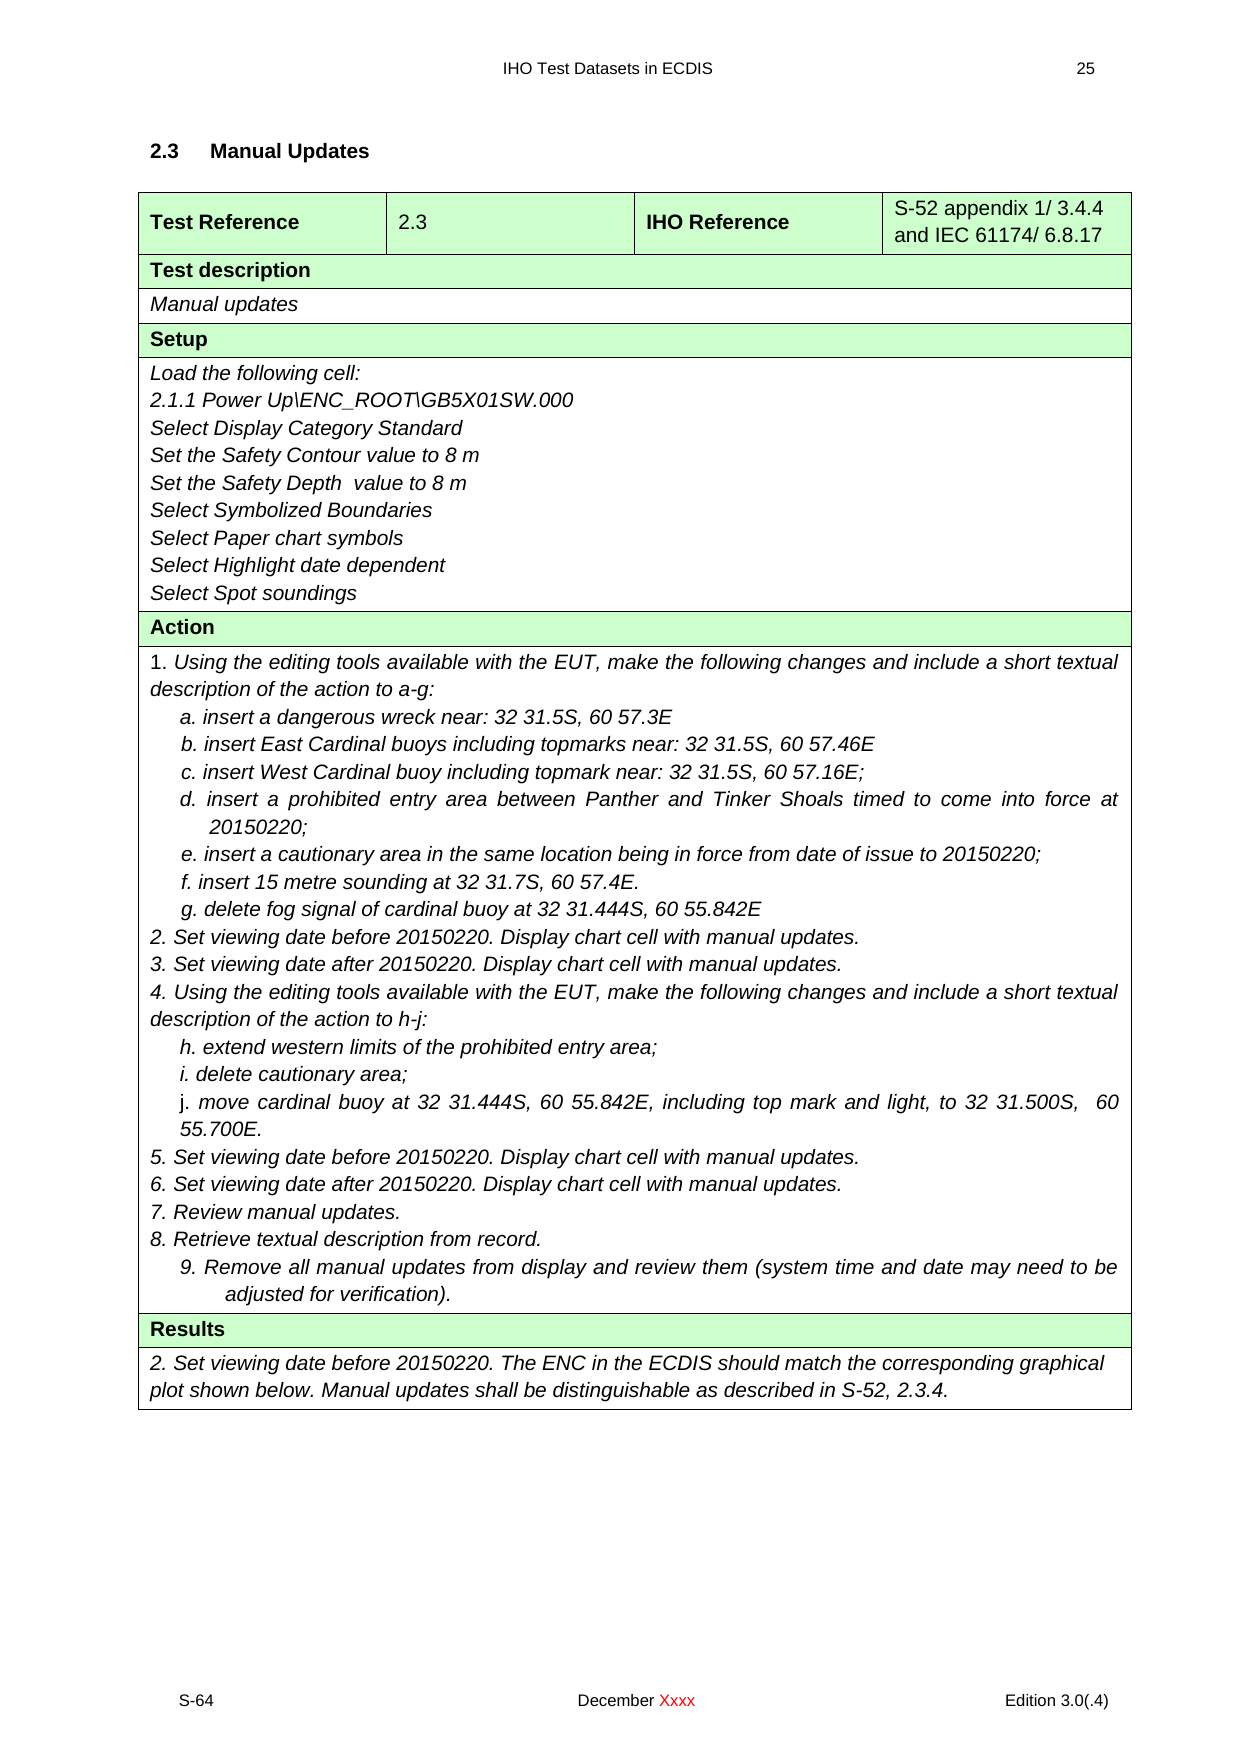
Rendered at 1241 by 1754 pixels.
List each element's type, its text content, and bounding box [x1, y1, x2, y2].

table_cell 2. Set viewing date before 20150220. The ENC in the ECDIS should match the corresponding graphical plot shown below. Manual updates shall be distinguishable as described in S-52, 2.3.4. [139, 1348, 1131, 1409]
table_header S-52 appendix 1/ 3.4.4 and IEC 61174/ 6.8.17 [883, 193, 1131, 254]
subtitle Manual Updates [150, 139, 1137, 163]
table_header Test Reference [139, 193, 386, 254]
table_header IHO Reference [635, 193, 882, 254]
table_cell 1. Using the editing tools available with the EUT, make the following changes and include a short textual description of the action to a-g: a. insert a dangerous wreck near: 32 31.5S, 60 57.3E b. insert East Cardinal buoys including topmarks near: 32 31.5S, 60 57.46E c. insert West Cardinal buoy including topmark near: 32 31.5S, 60 57.16E; d. insert a prohibited entry area between Panther and Tinker Shoals timed to come into force at 20150220; e. insert a cautionary area in the same location being in force from date of issue to 20150220; f. insert 15 metre sounding at 32 31.7S, 60 57.4E. g. delete fog signal of cardinal buoy at 32 31.444S, 60 55.842E 2. Set viewing date before 20150220. Display chart cell with manual updates. 3. Set viewing date after 20150220. Display chart cell with manual updates. 4. Using the editing tools available with the EUT, make the following changes and include a short textual description of the action to h-j: h. extend western limits of the prohibited entry area; i. delete cautionary area; j. move cardinal buoy at 32 31.444S, 60 55.842E, including top mark and light, to 32 31.500S, 60 55.700E. 5. Set viewing date before 20150220. Display chart cell with manual updates. 6. Set viewing date after 20150220. Display chart cell with manual updates. 7. Review manual updates. 8. Retrieve textual description from record. 9. Remove all manual updates from display and review them (system time and date may need to be adjusted for verification). [139, 647, 1131, 1312]
table_cell Results [139, 1314, 1131, 1347]
table_cell Load the following cell: 2.1.1 Power Up\ENC_ROOT\GB5X01SW.000 Select Display Category Standard Set the Safety Contour value to 8 m Set the Safety Depth value to 8 m Select Symbolized Boundaries Select Paper chart symbols Select Highlight date dependent Select Spot soundings [139, 358, 1131, 611]
table_cell Manual updates [139, 289, 1131, 322]
table_cell Action [139, 612, 1131, 646]
table_cell Setup [139, 324, 1131, 357]
table_cell Test description [139, 255, 1131, 288]
table_header 2.3 [387, 193, 634, 254]
